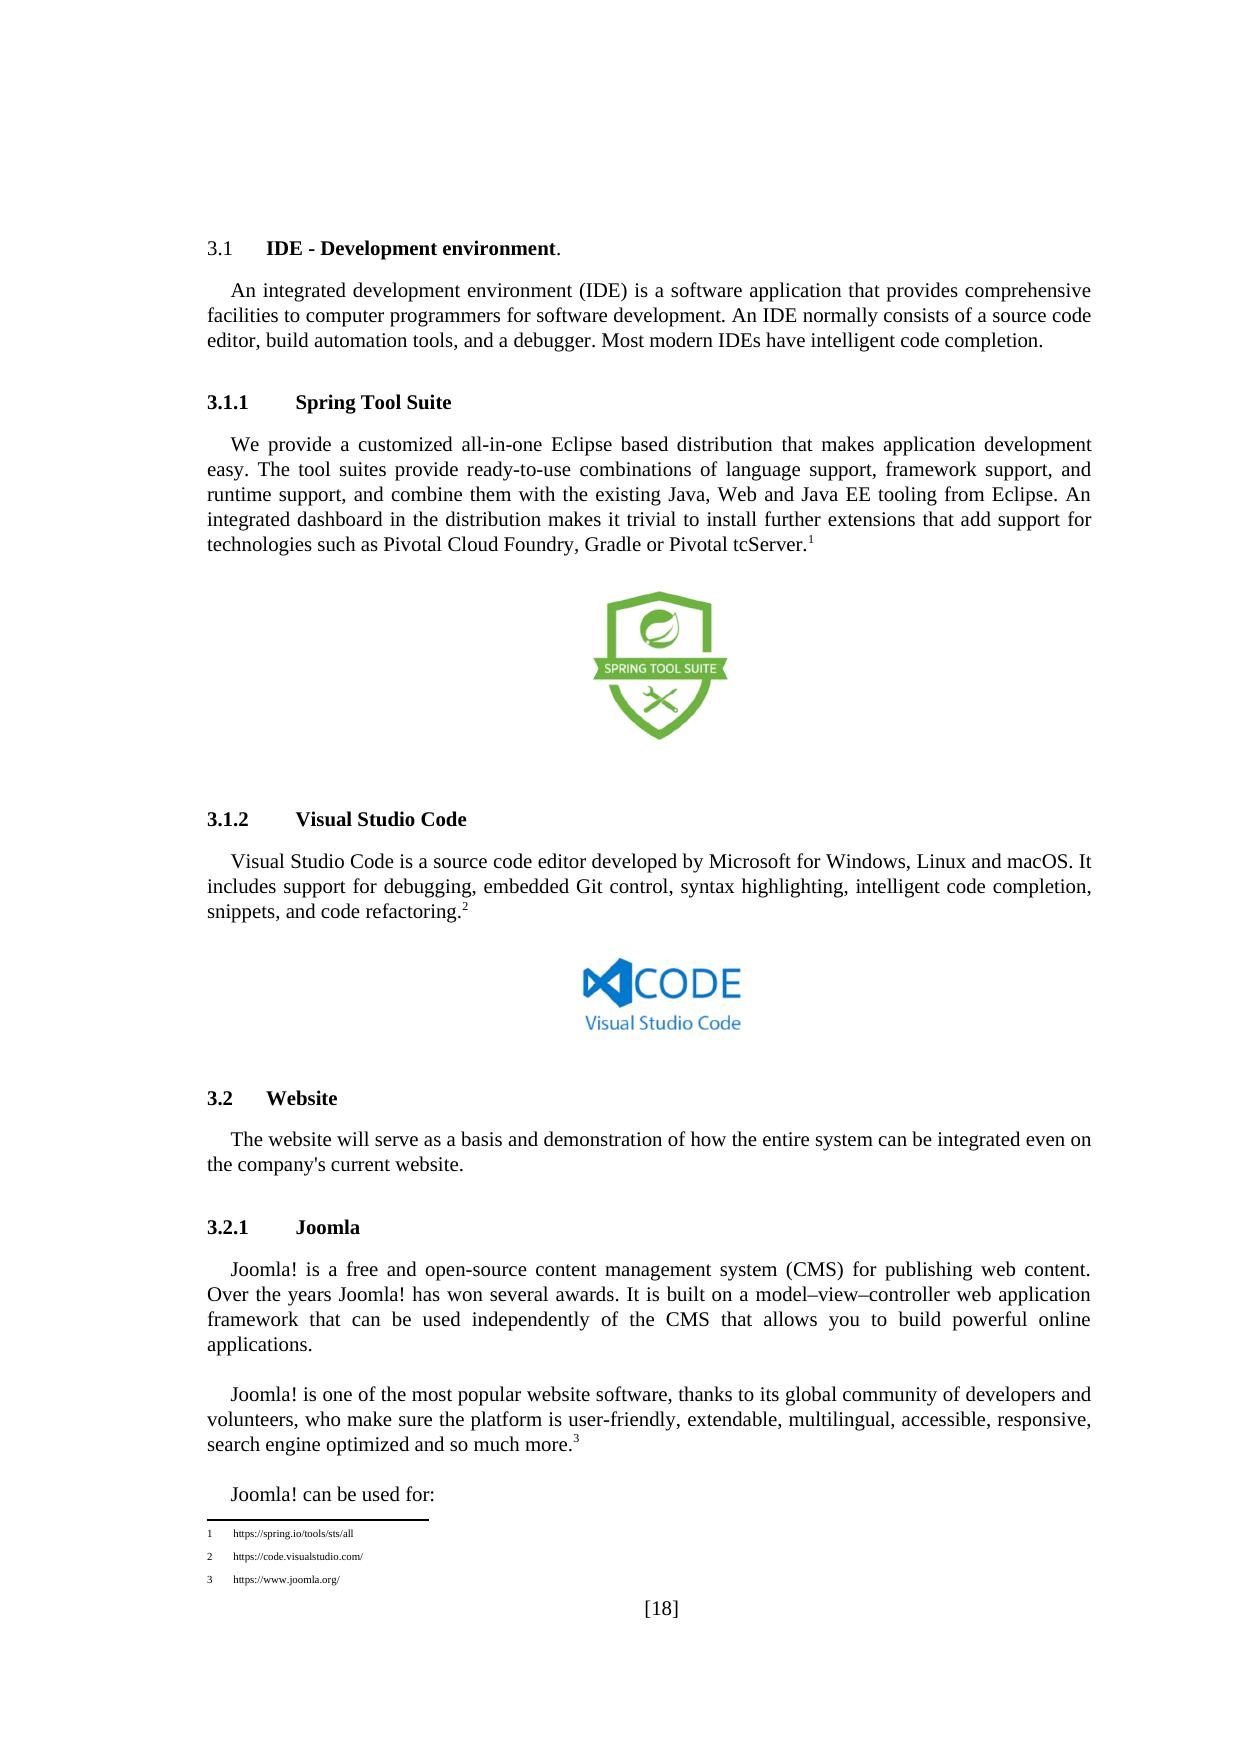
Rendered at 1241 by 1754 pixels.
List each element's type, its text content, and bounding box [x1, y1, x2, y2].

text We provide a customized all-in-one Eclipse based distribution that makes application development easy. The tool suites provide ready-to-use combinations of language support, framework support, and runtime support, and combine them with the existing Java, Web and Java EE tooling from Eclipse. An integrated dashboard in the distribution makes it trivial to install further extensions that add support for technologies such as Pivotal Cloud Foundry, Gradle or Pivotal tcServer. [207, 431, 1092, 556]
text The website will serve as a basis and demonstration of how the entire system can be integrated even on the company's current website. [207, 1126, 1092, 1176]
text An integrated development environment (IDE) is a software application that provides comprehensive facilities to computer programmers for software development. An IDE normally consists of a source code editor, build automation tools, and a debugger. Most modern IDEs have intelligent code completion. [207, 277, 1092, 352]
text Joomla! can be used for: [207, 1481, 1092, 1506]
picture [590, 581, 733, 744]
subtitle Spring Tool Suite [207, 389, 1092, 414]
subtitle IDE - Development environment. [207, 235, 1092, 260]
text Joomla! is one of the most popular website software, thanks to its global community of developers and volunteers, who make sure the platform is user-friendly, extendable, multilingual, accessible, responsive, search engine optimized and so much more. [207, 1381, 1092, 1456]
text Visual Studio Code is a source code editor developed by Microsoft for Windows, Linux and macOS. It includes support for debugging, embedded Git control, syntax highlighting, intelligent code completion, snippets, and code refactoring. [207, 848, 1092, 923]
text Joomla! is a free and open-source content management system (CMS) for publishing web content. Over the years Joomla! has won several awards. It is built on a model–view–controller web application framework that can be used independently of the CMS that allows you to build powerful online applications. [207, 1256, 1092, 1356]
subtitle Website [207, 1085, 1092, 1110]
subtitle Visual Studio Code [207, 806, 1092, 831]
picture [568, 947, 754, 1048]
subtitle Joomla [207, 1214, 1092, 1239]
